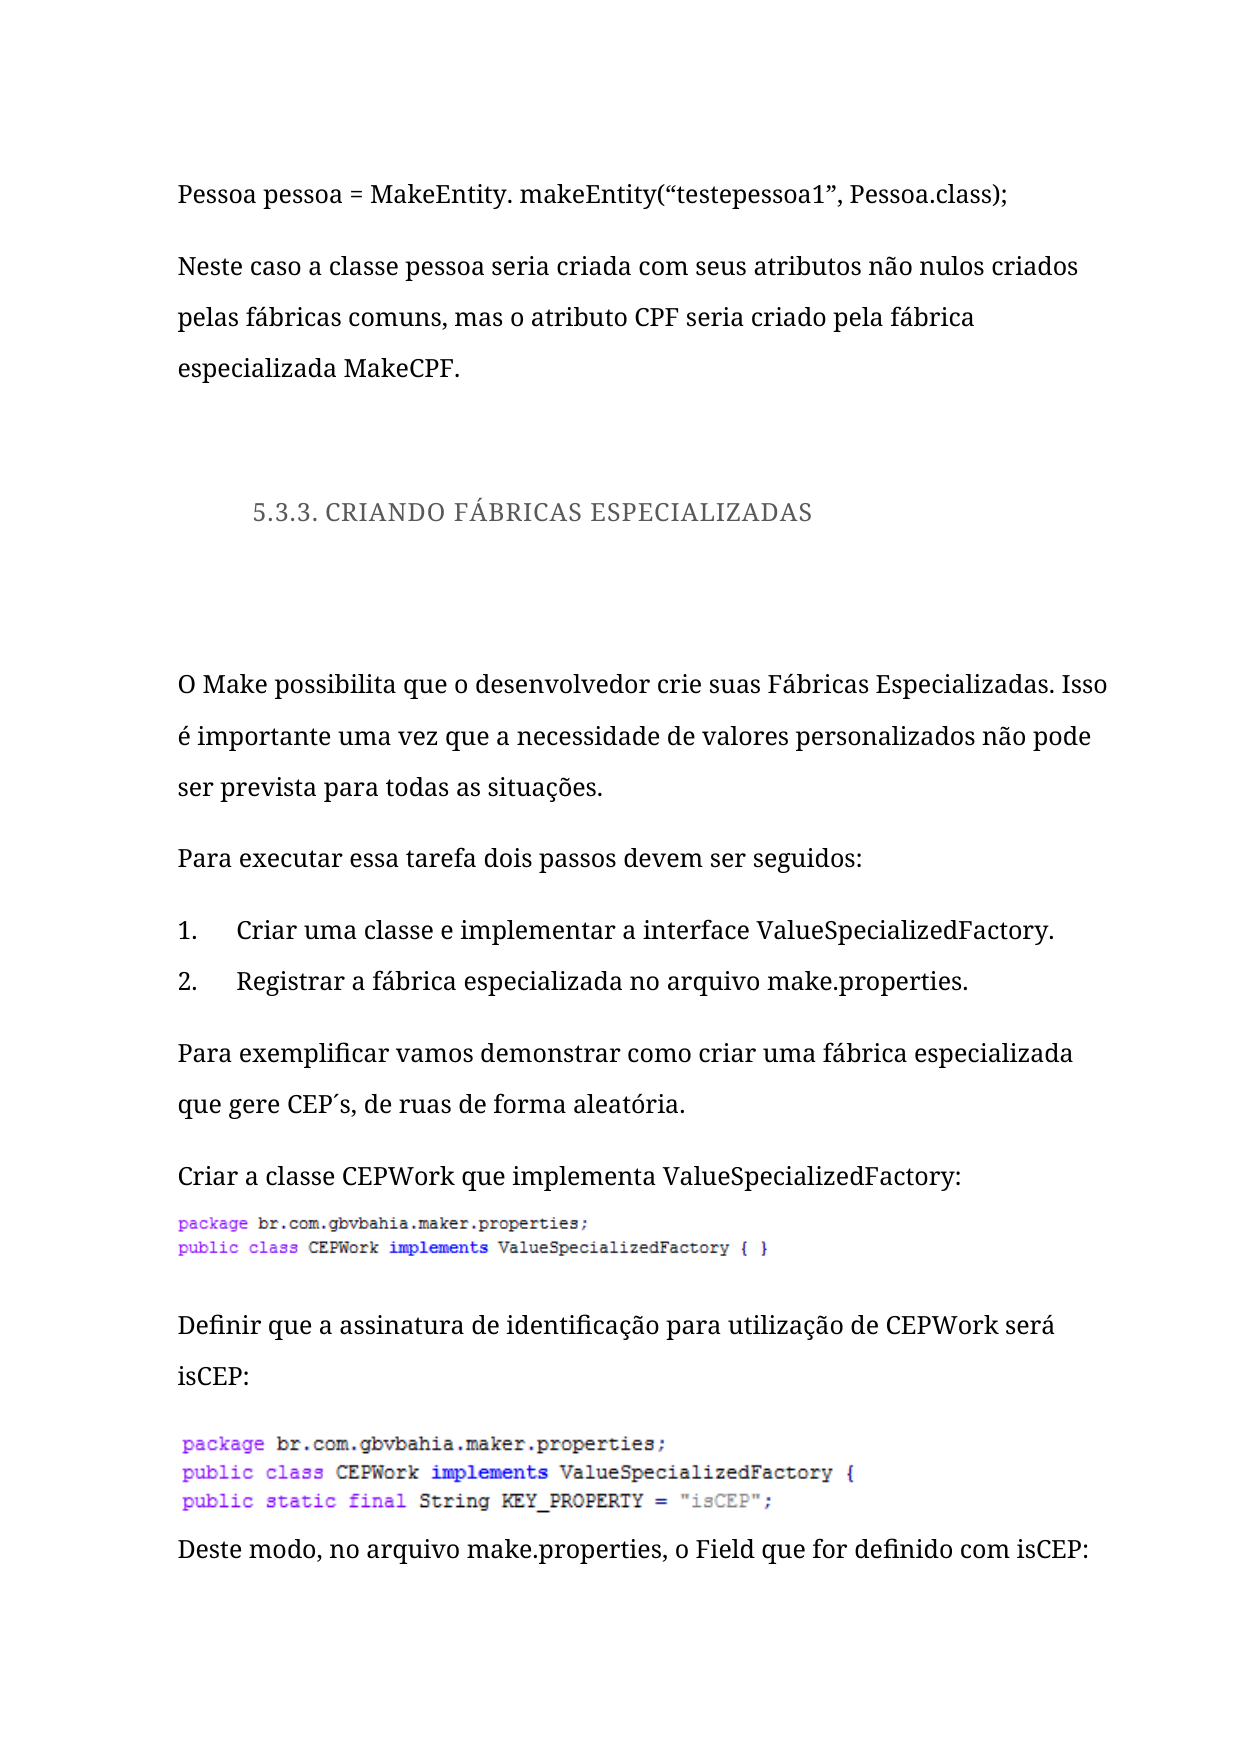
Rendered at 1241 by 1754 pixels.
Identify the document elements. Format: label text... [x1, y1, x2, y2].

text Para executar essa tarefa dois passos devem ser seguidos: [177, 841, 1122, 875]
text Pessoa pessoa = MakeEntity. makeEntity(“testepessoa1”, Pessoa.class); [177, 177, 1122, 211]
text Para exemplificar vamos demonstrar como criar uma fábrica especializada que gere CEP´s, de ruas de forma aleatória. [177, 1036, 1122, 1121]
picture [177, 1210, 783, 1271]
picture [177, 1430, 867, 1516]
text O Make possibilita que o desenvolvedor crie suas Fábricas Especializadas. Isso é importante uma vez que a necessidade de valores personalizados não pode ser prevista para todas as situações. [177, 667, 1122, 803]
subtitle Criando fábricas especializadas [252, 495, 1122, 529]
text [177, 1431, 1122, 1566]
list Registrar a fábrica especializada no arquivo make.properties. [177, 964, 1122, 998]
text Neste caso a classe pessoa seria criada com seus atributos não nulos criados pelas fábricas comuns, mas o atributo CPF seria criado pela fábrica especializada MakeCPF. [177, 249, 1122, 385]
list Criar uma classe e implementar a interface ValueSpecializedFactory. [177, 913, 1122, 947]
text Definir que a assinatura de identificação para utilização de CEPWork será isCEP: [177, 1308, 1122, 1393]
